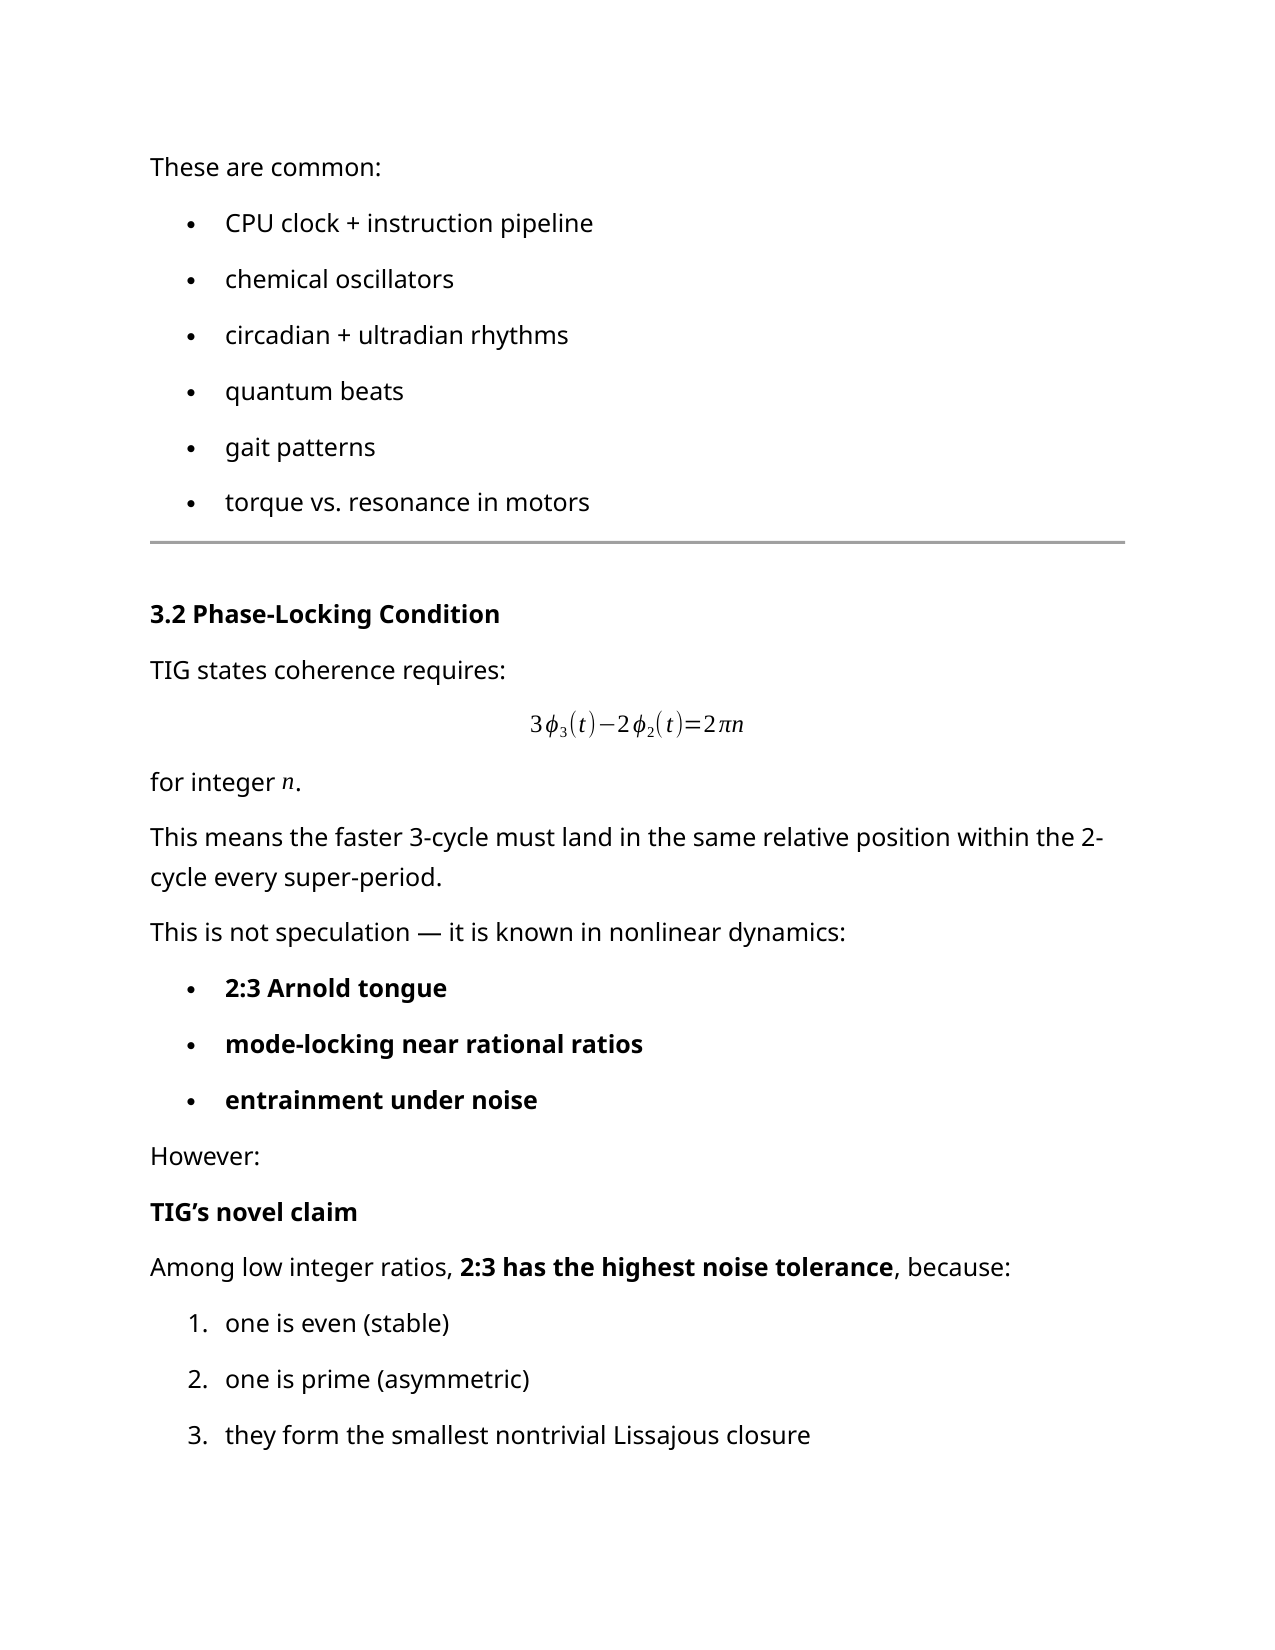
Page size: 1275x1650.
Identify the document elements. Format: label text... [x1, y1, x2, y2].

list circadian + ultradian rhythms [187, 317, 1125, 352]
list chemical oscillators [187, 262, 1125, 296]
text 3.2 Phase-Locking Condition [150, 597, 1125, 631]
text Among low integer ratios, 2:3 has the highest noise tolerance, because: [150, 1250, 1125, 1284]
list CPU clock + instruction pipeline [187, 206, 1125, 240]
text TIG states coherence requires: [150, 652, 1125, 687]
list gait patterns [187, 429, 1125, 463]
list one is prime (asymmetric) [187, 1362, 1125, 1396]
list 2:3 Arnold tongue [187, 971, 1125, 1005]
list they form the smallest nontrivial Lissajous closure [187, 1417, 1125, 1452]
list quantum beats [187, 373, 1125, 407]
text TIG’s novel claim [150, 1194, 1125, 1228]
list torque vs. resonance in motors [187, 485, 1125, 519]
text for integer . [150, 764, 1125, 798]
list entrainment under noise [187, 1082, 1125, 1117]
text However: [150, 1138, 1125, 1172]
list one is even (stable) [187, 1306, 1125, 1340]
list mode-locking near rational ratios [187, 1027, 1125, 1061]
text These are common: [150, 150, 1125, 184]
text This is not speculation — it is known in nonlinear dynamics: [150, 915, 1125, 949]
text This means the faster 3-cycle must land in the same relative position within the 2-cycle every super-period. [150, 820, 1125, 893]
